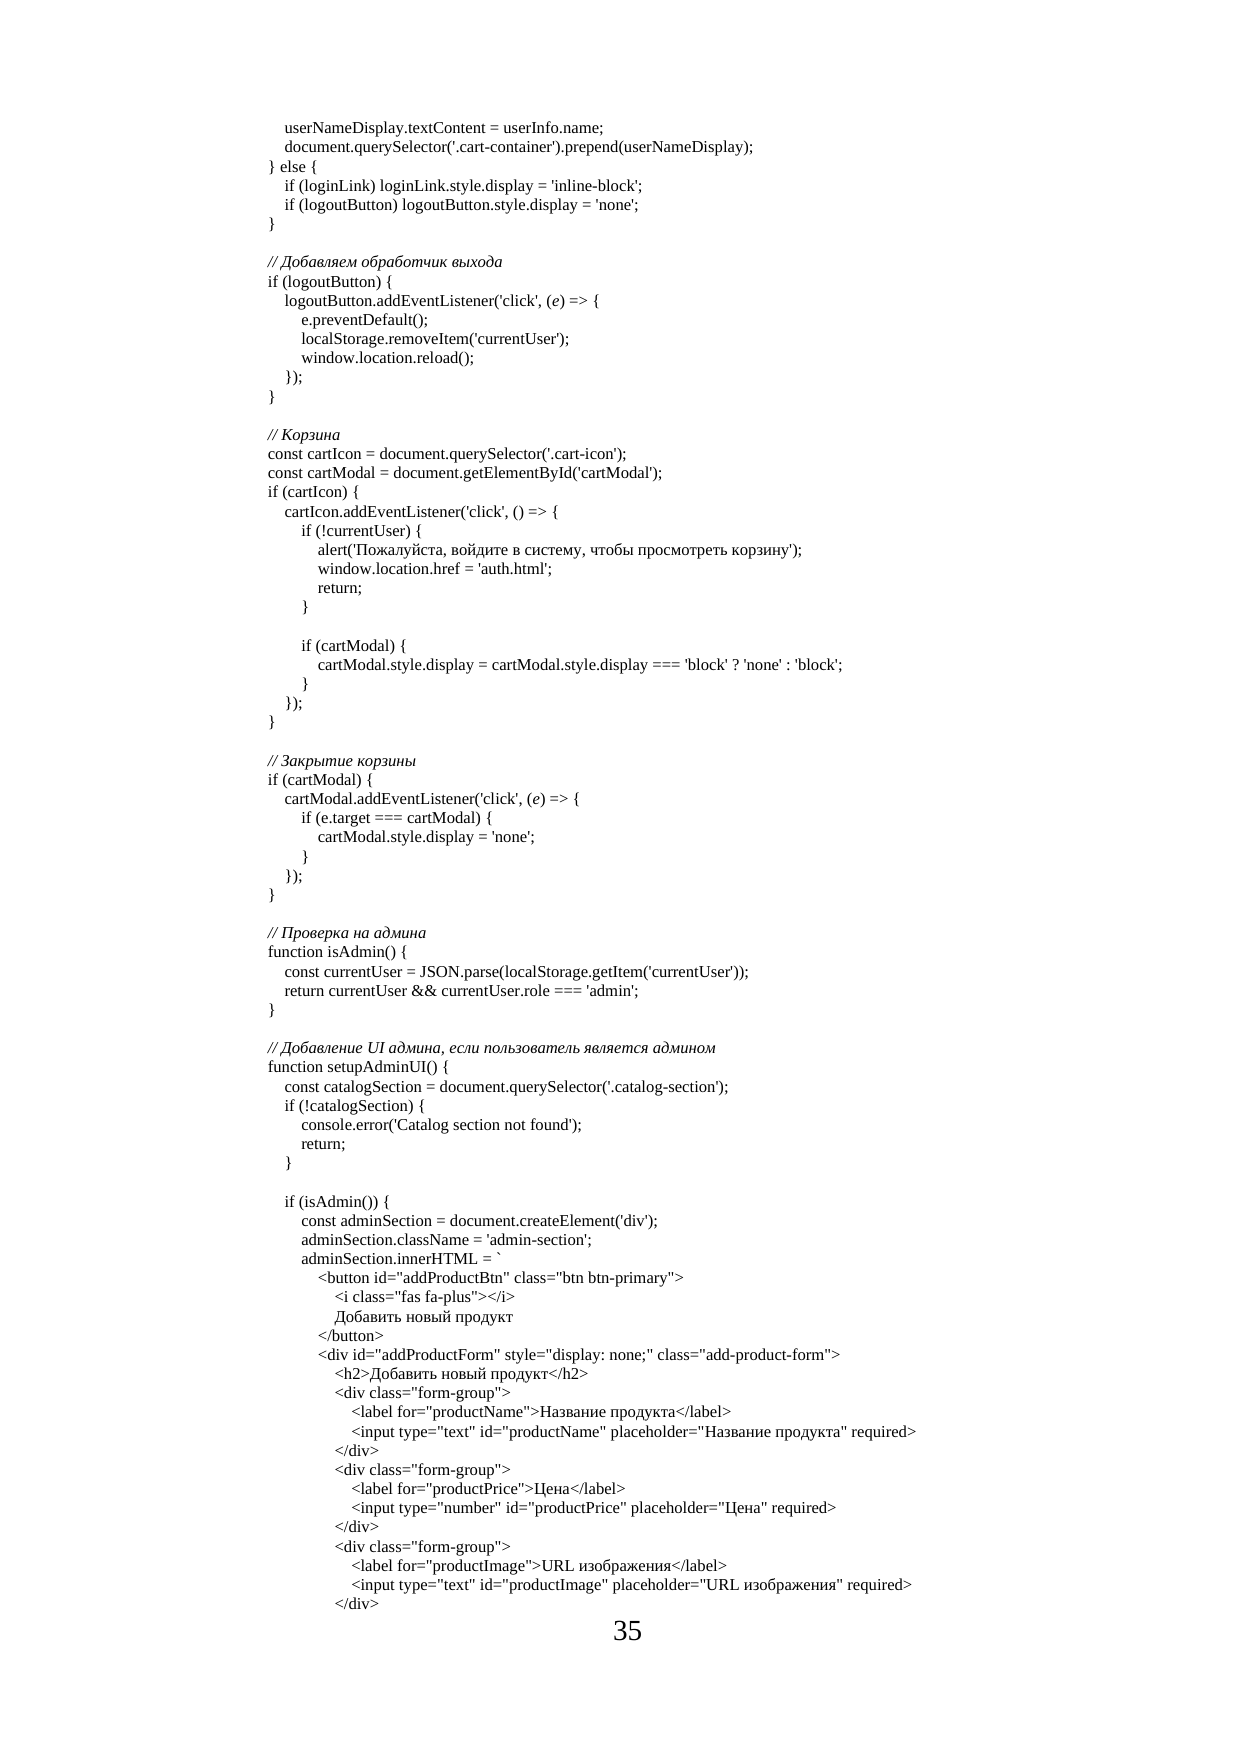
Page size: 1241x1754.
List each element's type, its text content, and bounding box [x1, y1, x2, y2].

text cartModal.style.display = cartModal.style.display === 'block' ? 'none' : 'block'; [177, 655, 1078, 674]
text <div class="form-group"> [177, 1460, 1078, 1479]
text <input type="text" id="productName" placeholder="Название продукта" required> [177, 1421, 1078, 1441]
text const adminSection = document.createElement('div'); [177, 1211, 1078, 1230]
text } [177, 1000, 1078, 1019]
text } [177, 597, 1078, 616]
text if (cartModal) { [177, 770, 1078, 789]
text cartModal.style.display = 'none'; [177, 827, 1078, 846]
text // Корзина [177, 425, 1078, 444]
text if (!currentUser) { [177, 521, 1078, 540]
text if (logoutButton) logoutButton.style.display = 'none'; [177, 195, 1078, 214]
text <label for="productName">Название продукта</label> [177, 1402, 1078, 1421]
text console.error('Catalog section not found'); [177, 1115, 1078, 1134]
text adminSection.innerHTML = ` [177, 1249, 1078, 1268]
text // Закрытие корзины [177, 751, 1078, 770]
text if (loginLink) loginLink.style.display = 'inline-block'; [177, 176, 1078, 195]
text } [177, 214, 1078, 233]
text <input type="number" id="productPrice" placeholder="Цена" required> [177, 1498, 1078, 1517]
text e.preventDefault(); [177, 310, 1078, 329]
text adminSection.className = 'admin-section'; [177, 1230, 1078, 1249]
text } [177, 885, 1078, 904]
text window.location.reload(); [177, 348, 1078, 367]
text }); [177, 693, 1078, 712]
text } [177, 386, 1078, 406]
text const cartModal = document.getElementById('cartModal'); [177, 463, 1078, 482]
text return currentUser && currentUser.role === 'admin'; [177, 981, 1078, 1000]
text } [177, 846, 1078, 866]
text document.querySelector('.cart-container').prepend(userNameDisplay); [177, 137, 1078, 156]
text <i class="fas fa-plus"></i> [177, 1287, 1078, 1306]
text if (cartModal) { [177, 636, 1078, 655]
text if (logoutButton) { [177, 271, 1078, 291]
text </div> [177, 1517, 1078, 1536]
text } [177, 674, 1078, 693]
text // Добавляем обработчик выхода [177, 252, 1078, 271]
text return; [177, 1134, 1078, 1153]
text if (!catalogSection) { [177, 1096, 1078, 1115]
text <div class="form-group"> [177, 1536, 1078, 1556]
text const catalogSection = document.querySelector('.catalog-section'); [177, 1076, 1078, 1096]
text <label for="productImage">URL изображения</label> [177, 1556, 1078, 1575]
text <label for="productPrice">Цена</label> [177, 1479, 1078, 1498]
text function setupAdminUI() { [177, 1057, 1078, 1076]
text </div> [177, 1594, 1078, 1613]
text </button> [177, 1326, 1078, 1345]
text // Проверка на админа [177, 923, 1078, 942]
text <h2>Добавить новый продукт</h2> [177, 1364, 1078, 1383]
text } [177, 1153, 1078, 1172]
text const cartIcon = document.querySelector('.cart-icon'); [177, 444, 1078, 463]
text return; [177, 578, 1078, 597]
text <button id="addProductBtn" class="btn btn-primary"> [177, 1268, 1078, 1287]
text const currentUser = JSON.parse(localStorage.getItem('currentUser')); [177, 961, 1078, 981]
text if (cartIcon) { [177, 482, 1078, 501]
text if (isAdmin()) { [177, 1191, 1078, 1211]
text alert('Пожалуйста, войдите в систему, чтобы просмотреть корзину'); [177, 540, 1078, 559]
text </div> [177, 1441, 1078, 1460]
text function isAdmin() { [177, 942, 1078, 961]
text // Добавление UI админа, если пользователь является админом [177, 1038, 1078, 1057]
text logoutButton.addEventListener('click', (e) => { [177, 291, 1078, 310]
text <div class="form-group"> [177, 1383, 1078, 1402]
text }); [177, 367, 1078, 386]
text }); [177, 866, 1078, 885]
text } else { [177, 156, 1078, 176]
text if (e.target === cartModal) { [177, 808, 1078, 827]
text Добавить новый продукт [177, 1306, 1078, 1326]
text <div id="addProductForm" style="display: none;" class="add-product-form"> [177, 1345, 1078, 1364]
text <input type="text" id="productImage" placeholder="URL изображения" required> [177, 1575, 1078, 1594]
text cartIcon.addEventListener('click', () => { [177, 501, 1078, 521]
text window.location.href = 'auth.html'; [177, 559, 1078, 578]
text localStorage.removeItem('currentUser'); [177, 329, 1078, 348]
text } [177, 712, 1078, 731]
text cartModal.addEventListener('click', (e) => { [177, 789, 1078, 808]
text userNameDisplay.textContent = userInfo.name; [177, 118, 1078, 137]
